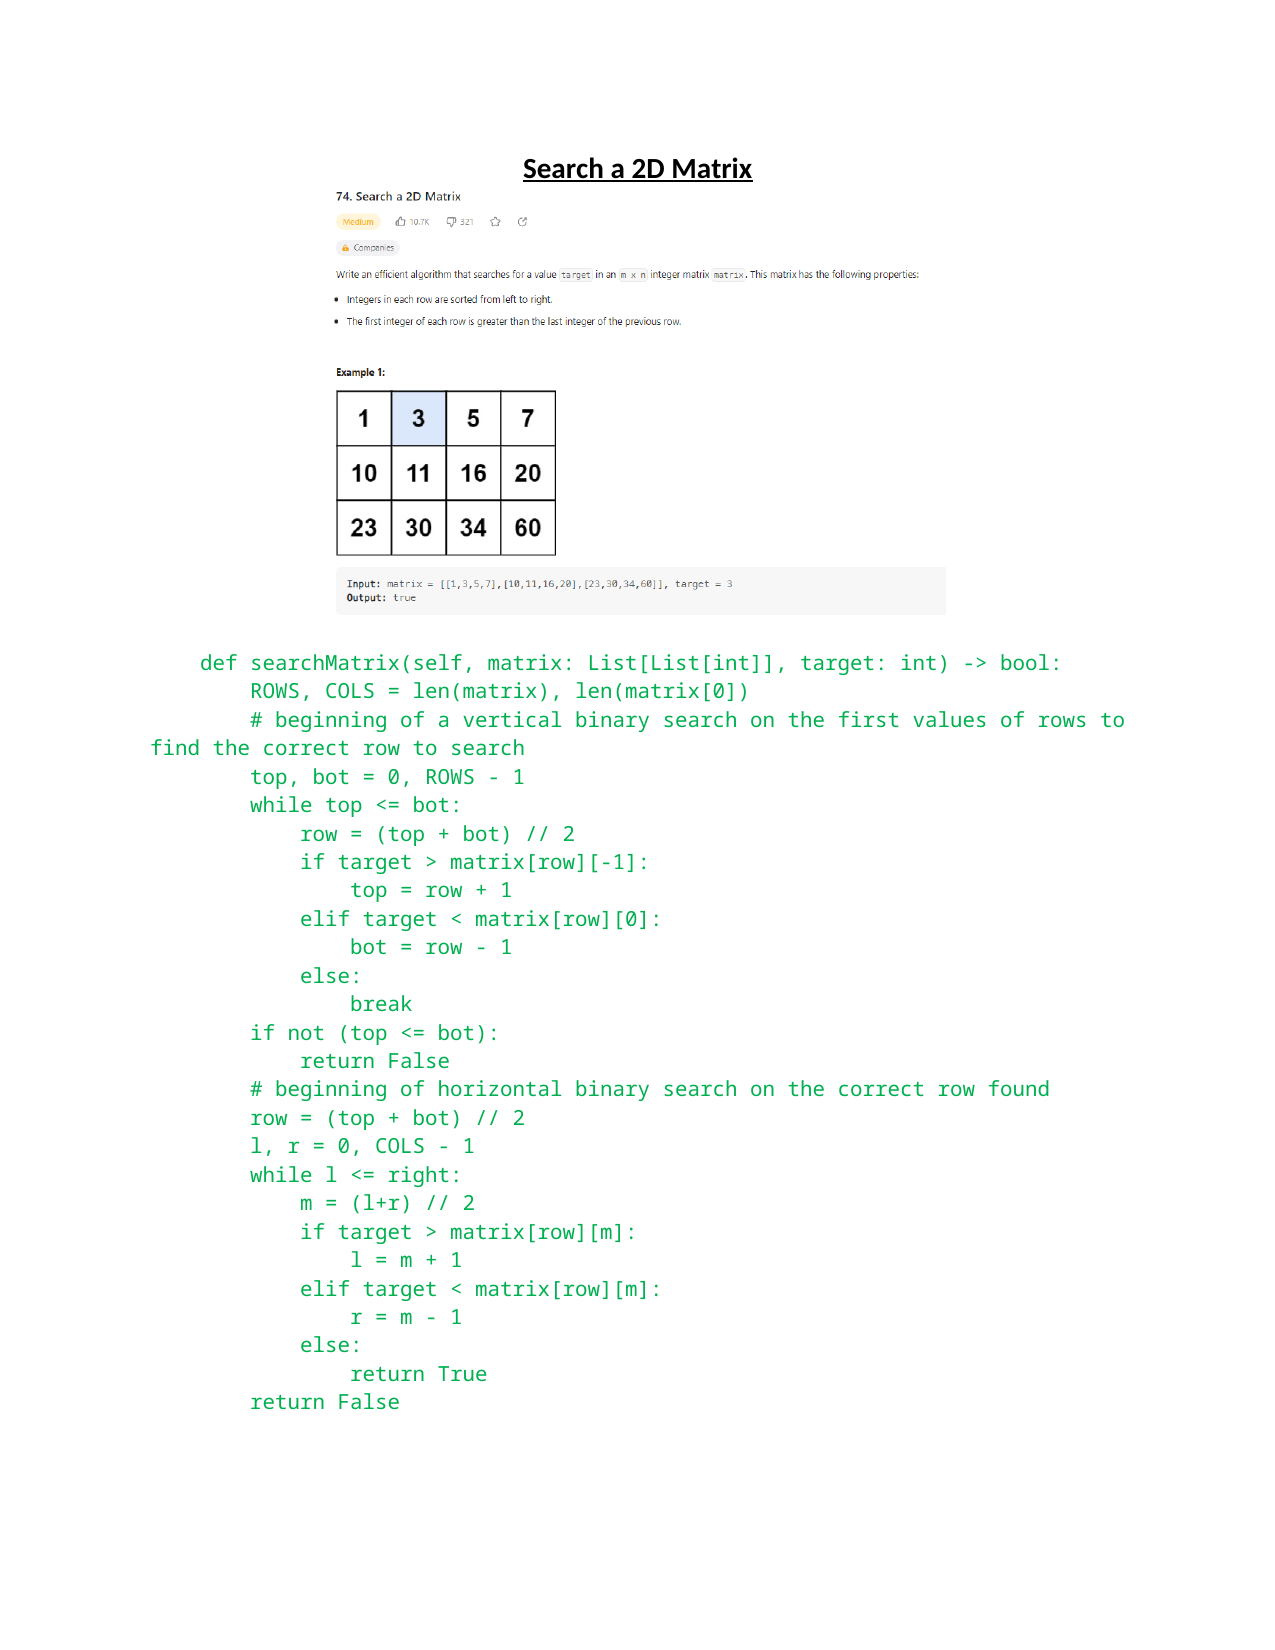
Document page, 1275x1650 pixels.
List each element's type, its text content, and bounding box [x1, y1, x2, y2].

text return False [150, 1387, 1125, 1416]
text # beginning of a vertical binary search on the first values of rows to find the correct row to search [150, 705, 1125, 762]
text while top <= bot: [150, 790, 1125, 819]
picture [328, 185, 947, 618]
text m = (l+r) // 2 [150, 1188, 1125, 1217]
text l = m + 1 [150, 1245, 1125, 1274]
text elif target < matrix[row][m]: [150, 1274, 1125, 1302]
text def searchMatrix(self, matrix: List[List[int]], target: int) -> bool: [150, 648, 1125, 676]
text ROWS, COLS = len(matrix), len(matrix[0]) [150, 676, 1125, 705]
text row = (top + bot) // 2 [150, 1103, 1125, 1131]
text while l <= right: [150, 1160, 1125, 1188]
text else: [150, 1331, 1125, 1359]
text l, r = 0, COLS - 1 [150, 1131, 1125, 1160]
text r = m - 1 [150, 1302, 1125, 1331]
text row = (top + bot) // 2 [150, 819, 1125, 847]
text return False [150, 1046, 1125, 1074]
text if target > matrix[row][-1]: [150, 847, 1125, 876]
text return True [150, 1359, 1125, 1387]
text # beginning of horizontal binary search on the correct row found [150, 1074, 1125, 1103]
text bot = row - 1 [150, 932, 1125, 961]
text break [150, 989, 1125, 1018]
text top = row + 1 [150, 876, 1125, 904]
text else: [150, 961, 1125, 989]
text if not (top <= bot): [150, 1018, 1125, 1046]
text if target > matrix[row][m]: [150, 1217, 1125, 1245]
text top, bot = 0, ROWS - 1 [150, 762, 1125, 790]
text Search a 2D Matrix [150, 150, 1125, 186]
text elif target < matrix[row][0]: [150, 904, 1125, 932]
